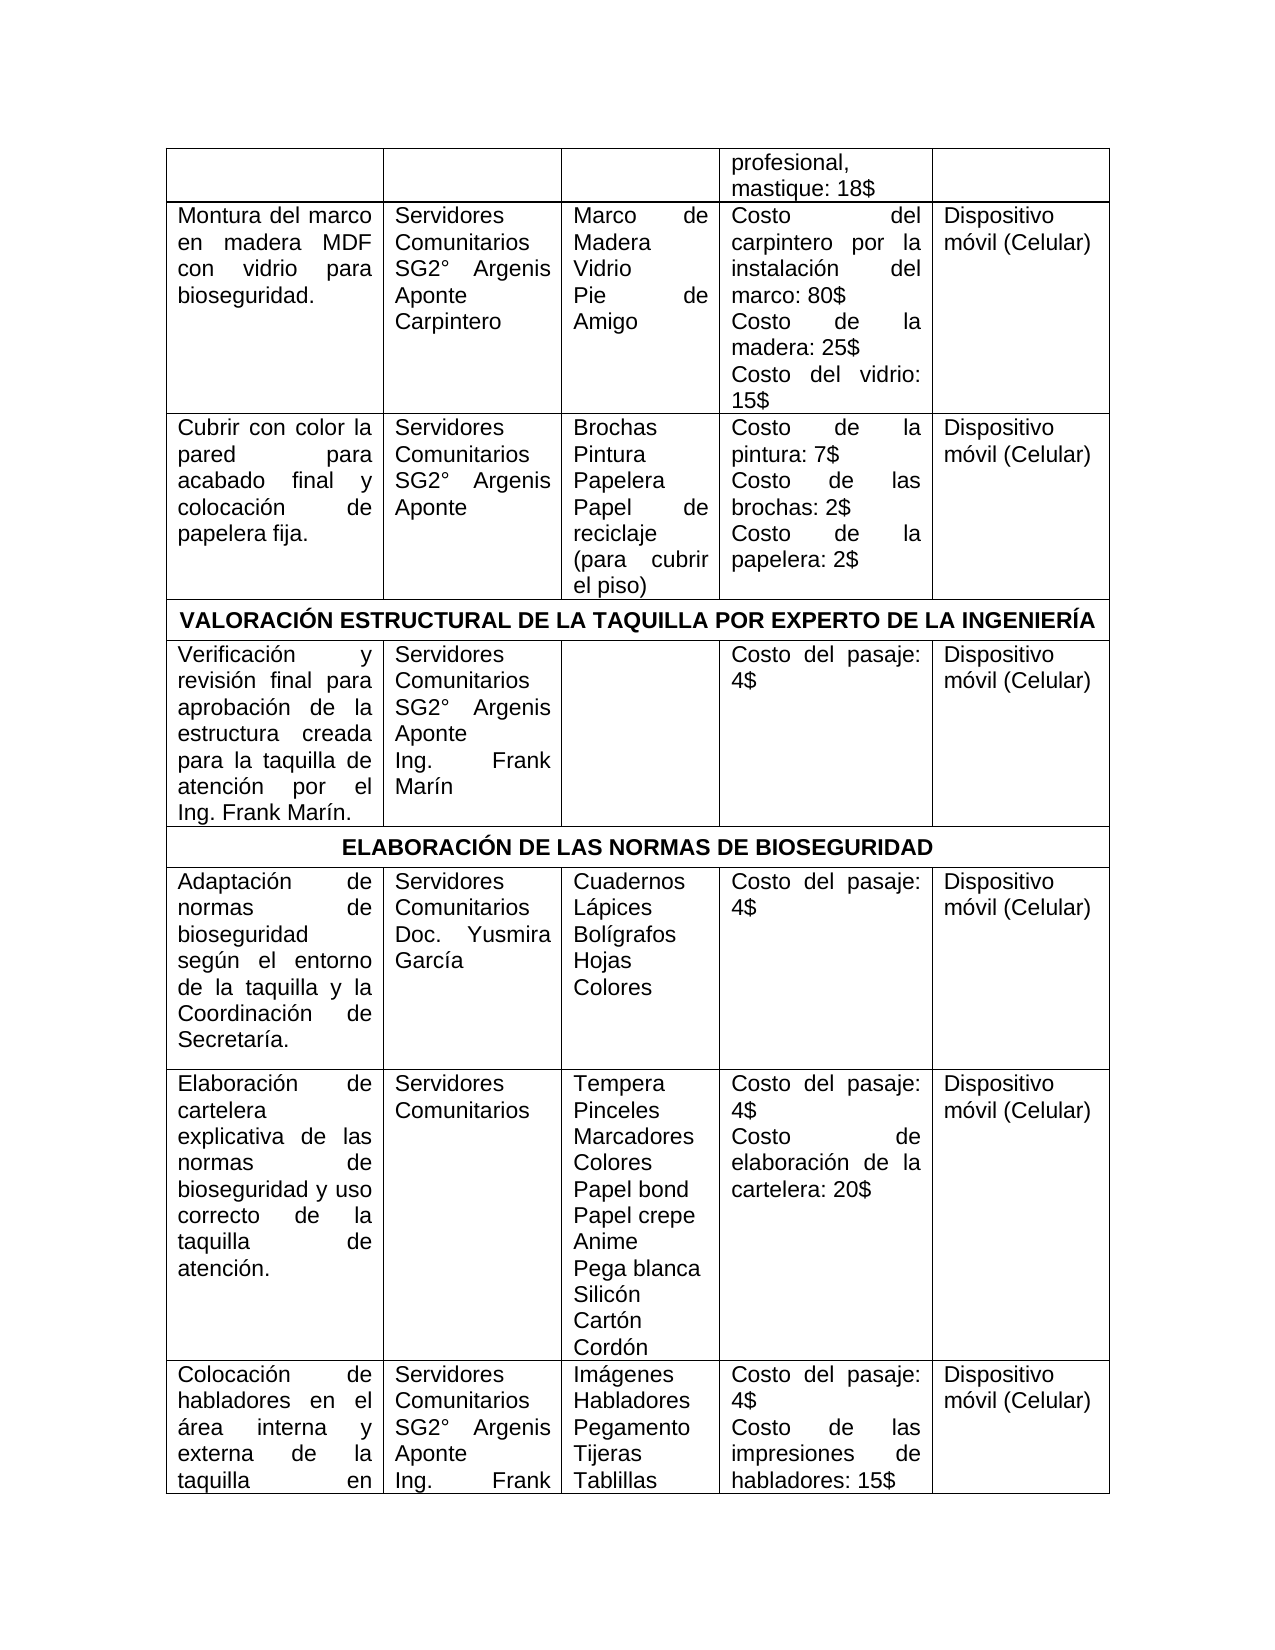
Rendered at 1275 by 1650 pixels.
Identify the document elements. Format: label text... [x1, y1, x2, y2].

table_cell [384, 149, 561, 201]
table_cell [562, 149, 719, 201]
table_cell Dispositivo móvil (Celular) [933, 414, 1109, 599]
table_cell Costo del pasaje: 4$ [720, 868, 932, 1069]
table_cell Servidores Comunitarios Doc. Yusmira García [384, 868, 561, 1069]
table_cell Servidores Comunitarios SG2° Argenis Aponte Ing. Frank Marín [384, 641, 561, 826]
table_cell Costo del pasaje: 4$ [720, 641, 932, 826]
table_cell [562, 1361, 719, 1493]
table_cell Brochas Pintura Papelera Papel de reciclaje (para cubrir el piso) [562, 414, 719, 599]
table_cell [720, 149, 932, 201]
table_cell Adaptación de normas de bioseguridad según el entorno de la taquilla y la Coordinación de Secretaría. [167, 868, 383, 1069]
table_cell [933, 149, 1109, 201]
table_cell VALORACIÓN ESTRUCTURAL DE LA TAQUILLA POR EXPERTO DE LA INGENIERÍA [167, 600, 1109, 640]
table_cell Verificación y revisión final para aprobación de la estructura creada para la taquilla de atención por el Ing. Frank Marín. [167, 641, 383, 826]
table_cell Servidores Comunitarios [384, 1070, 561, 1360]
table_cell ELABORACIÓN DE LAS NORMAS DE BIOSEGURIDAD [167, 827, 1109, 867]
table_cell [720, 1361, 932, 1493]
table_cell Dispositivo móvil (Celular) [933, 868, 1109, 1069]
table_cell Dispositivo móvil (Celular) [933, 641, 1109, 826]
table_cell [562, 641, 719, 826]
table_cell Dispositivo móvil (Celular) [933, 1070, 1109, 1360]
table_cell Costo del carpintero por la instalación del marco: 80$ Costo de la madera: 25$ Costo del vidrio: 15$ [720, 203, 932, 413]
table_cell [933, 1361, 1109, 1493]
table_cell Cuadernos Lápices Bolígrafos Hojas Colores [562, 868, 719, 1069]
table_cell Marco de Madera Vidrio Pie de Amigo [562, 203, 719, 413]
table_cell Dispositivo móvil (Celular) [933, 203, 1109, 413]
table_cell Servidores Comunitarios SG2° Argenis Aponte [384, 414, 561, 599]
table_cell Servidores Comunitarios SG2° Argenis Aponte Carpintero [384, 203, 561, 413]
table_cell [167, 149, 383, 201]
table_cell Costo de la pintura: 7$ Costo de las brochas: 2$ Costo de la papelera: 2$ [720, 414, 932, 599]
table_cell Montura del marco en madera MDF con vidrio para bioseguridad. [167, 203, 383, 413]
table_cell Tempera Pinceles Marcadores Colores Papel bond Papel crepe Anime Pega blanca Silicón Cartón Cordón [562, 1070, 719, 1360]
table_cell Elaboración de cartelera explicativa de las normas de bioseguridad y uso correcto de la taquilla de atención. [167, 1070, 383, 1360]
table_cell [167, 1361, 383, 1493]
table_cell Cubrir con color la pared para acabado final y colocación de papelera fija. [167, 414, 383, 599]
table_cell Costo del pasaje: 4$ Costo de elaboración de la cartelera: 20$ [720, 1070, 932, 1360]
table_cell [384, 1361, 561, 1493]
